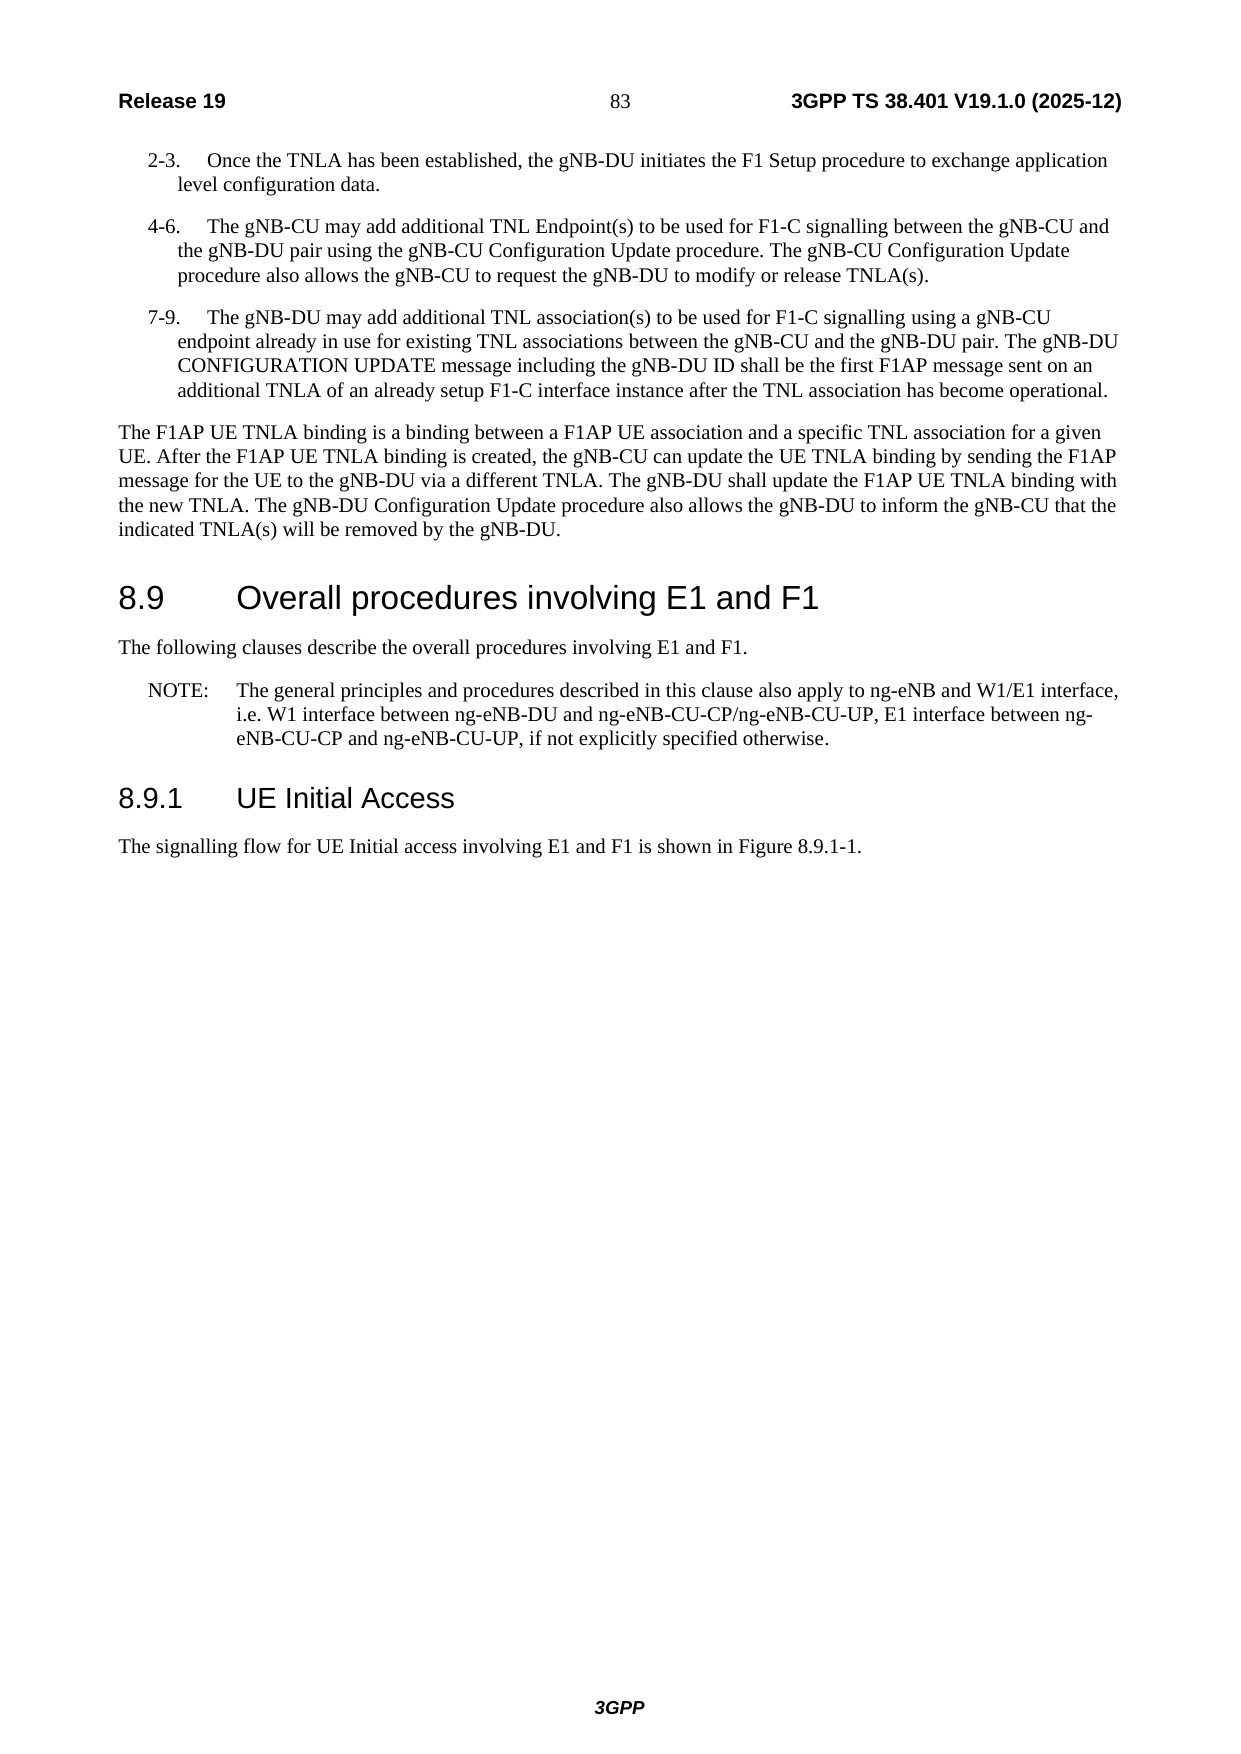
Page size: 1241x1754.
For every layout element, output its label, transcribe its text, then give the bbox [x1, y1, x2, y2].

subtitle 8.9.1 UE Initial Access [118, 782, 1122, 815]
text 4-6. The gNB-CU may add additional TNL Endpoint(s) to be used for F1-C signalling between the gNB-CU and the gNB-DU pair using the gNB-CU Configuration Update procedure. The gNB-CU Configuration Update procedure also allows the gNB-CU to request the gNB-DU to modify or release TNLA(s). [148, 214, 1122, 287]
text 2-3. Once the TNLA has been established, the gNB-DU initiates the F1 Setup procedure to exchange application level configuration data. [148, 147, 1122, 196]
text The signalling flow for UE Initial access involving E1 and F1 is shown in Figure 8.9.1-1. [118, 834, 1122, 858]
text 7-9. The gNB-DU may add additional TNL association(s) to be used for F1-C signalling using a gNB-CU endpoint already in use for existing TNL associations between the gNB-CU and the gNB-DU pair. The gNB-DU CONFIGURATION UPDATE message including the gNB-DU ID shall be the first F1AP message sent on an additional TNLA of an already setup F1-C interface instance after the TNL association has become operational. [148, 305, 1122, 402]
text The following clauses describe the overall procedures involving E1 and F1. [118, 635, 1122, 659]
text NOTE: The general principles and procedures described in this clause also apply to ng-eNB and W1/E1 interface, i.e. W1 interface between ng-eNB-DU and ng-eNB-CU-CP/ng-eNB-CU-UP, E1 interface between ng-eNB-CU-CP and ng-eNB-CU-UP, if not explicitly specified otherwise. [148, 678, 1122, 750]
text The F1AP UE TNLA binding is a binding between a F1AP UE association and a specific TNL association for a given UE. After the F1AP UE TNLA binding is created, the gNB-CU can update the UE TNLA binding by sending the F1AP message for the UE to the gNB-DU via a different TNLA. The gNB-DU shall update the F1AP UE TNLA binding with the new TNLA. The gNB-DU Configuration Update procedure also allows the gNB-DU to inform the gNB-CU that the indicated TNLA(s) will be removed by the gNB-DU. [118, 420, 1122, 541]
subtitle 8.9 Overall procedures involving E1 and F1 [118, 578, 1122, 617]
